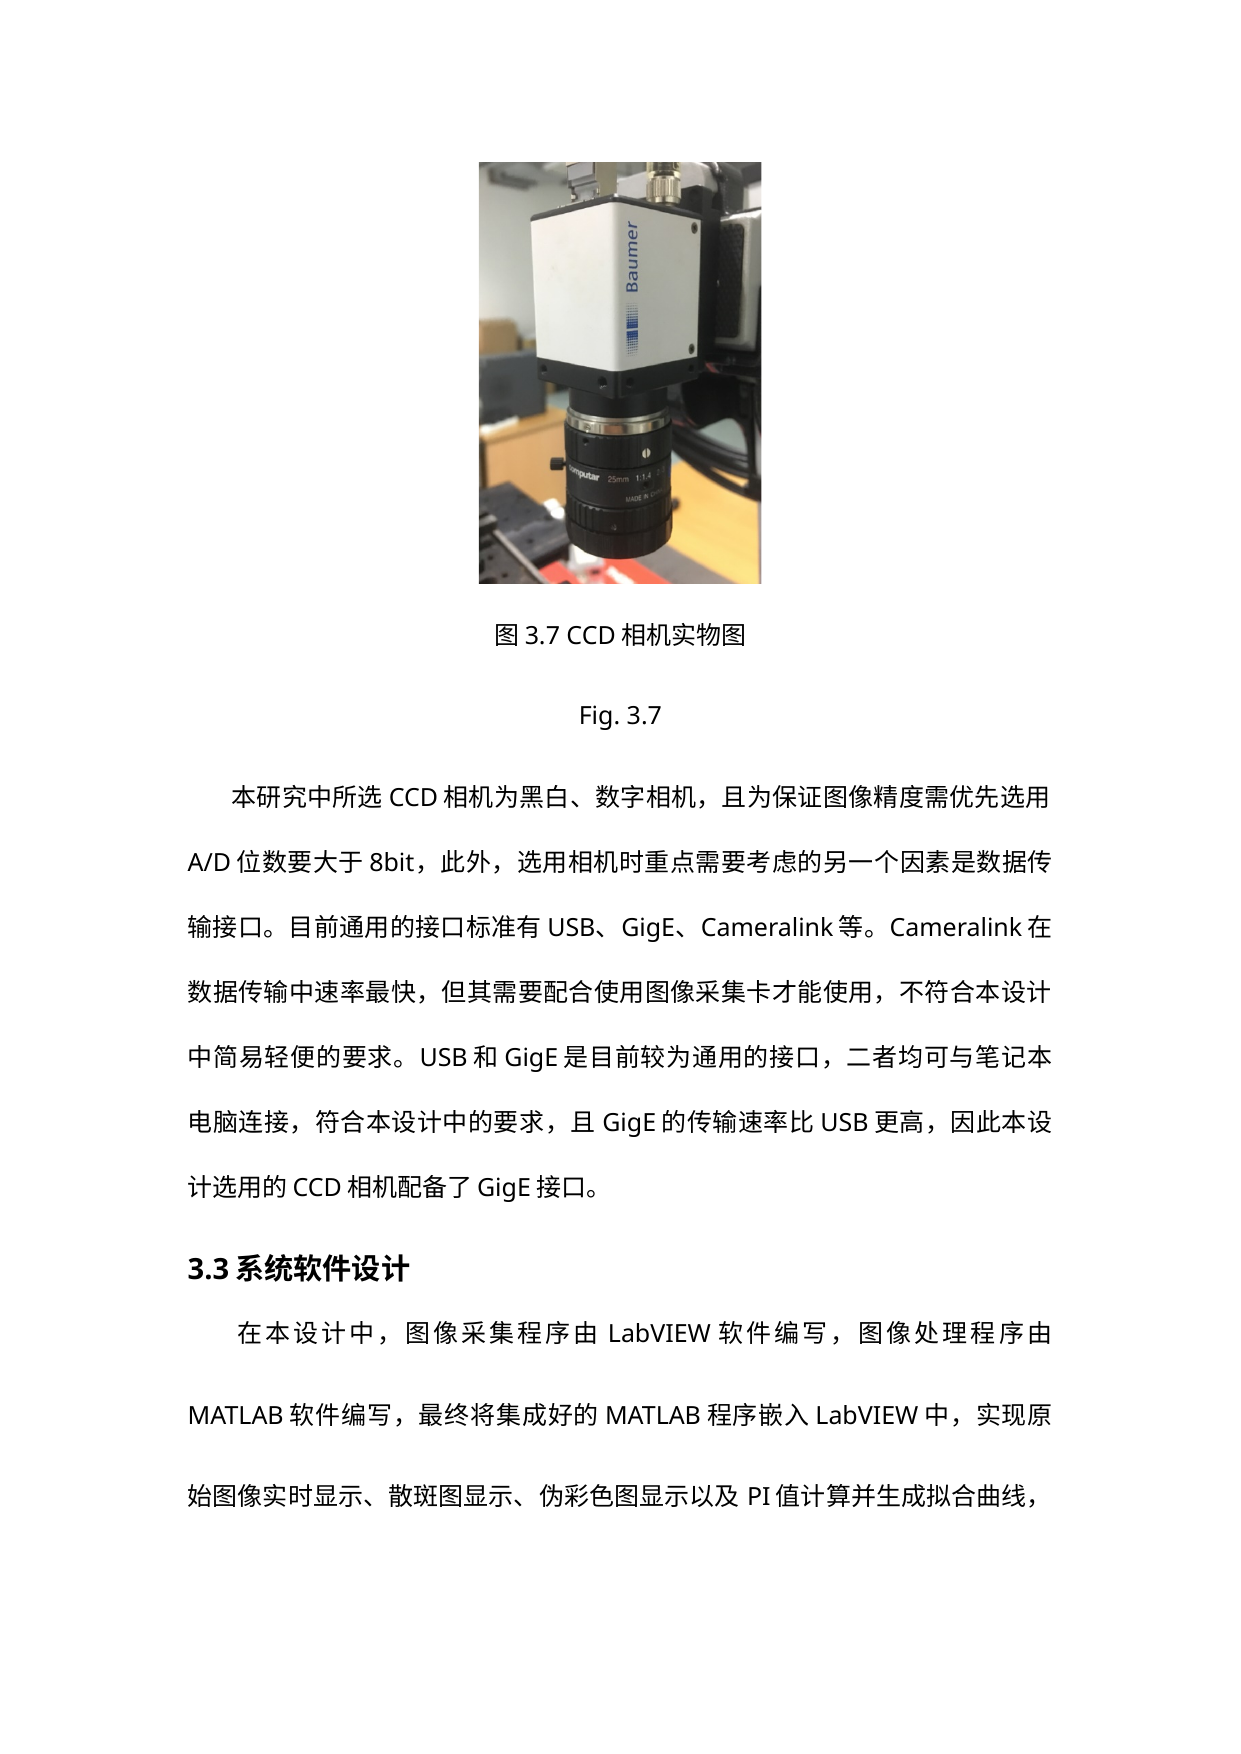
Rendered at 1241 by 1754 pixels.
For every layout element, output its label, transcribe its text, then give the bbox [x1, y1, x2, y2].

text Fig. 3.7 [187, 682, 1053, 747]
text 图3.7 CCD相机实物图 [187, 601, 1053, 666]
picture [478, 162, 762, 584]
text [187, 1299, 1053, 1527]
text 3.3系统软件设计 [187, 1234, 1053, 1299]
text 本研究中所选CCD相机为黑白、数字相机，且为保证图像精度需优先选用A/D位数要大于8bit，此外，选用相机时重点需要考虑的另一个因素是数据传输接口。目前通用的接口标准有USB、GigE、Cameralink等。Cameralink在数据传输中速率最快，但其需要配合使用图像采集卡才能使用，不符合本设计中简易轻便的要求。USB和GigE是目前较为通用的接口，二者均可与笔记本电脑连接，符合本设计中的要求，且GigE的传输速率比USB更高，因此本设计选用的CCD相机配备了GigE接口。 [187, 763, 1053, 1218]
